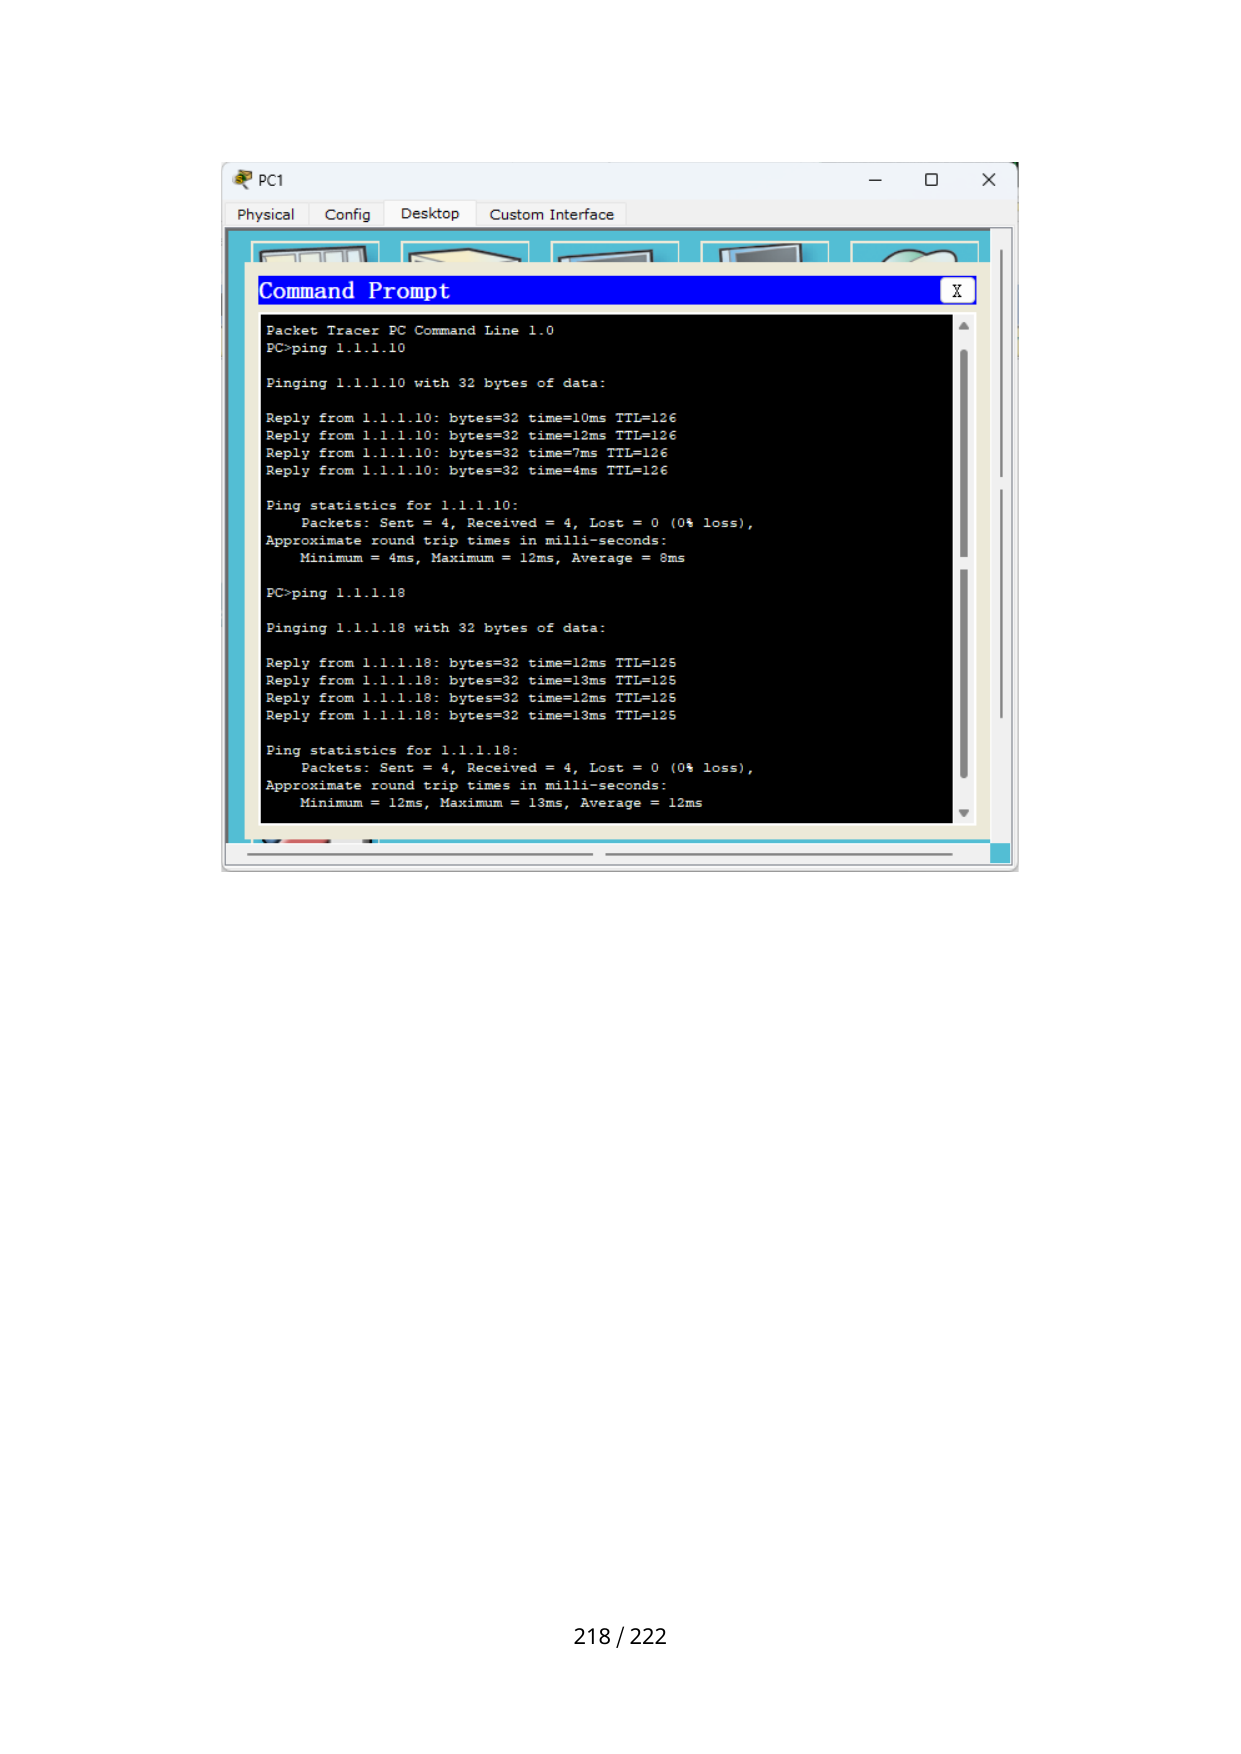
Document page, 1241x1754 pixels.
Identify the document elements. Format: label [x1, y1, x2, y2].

picture [221, 162, 1019, 872]
